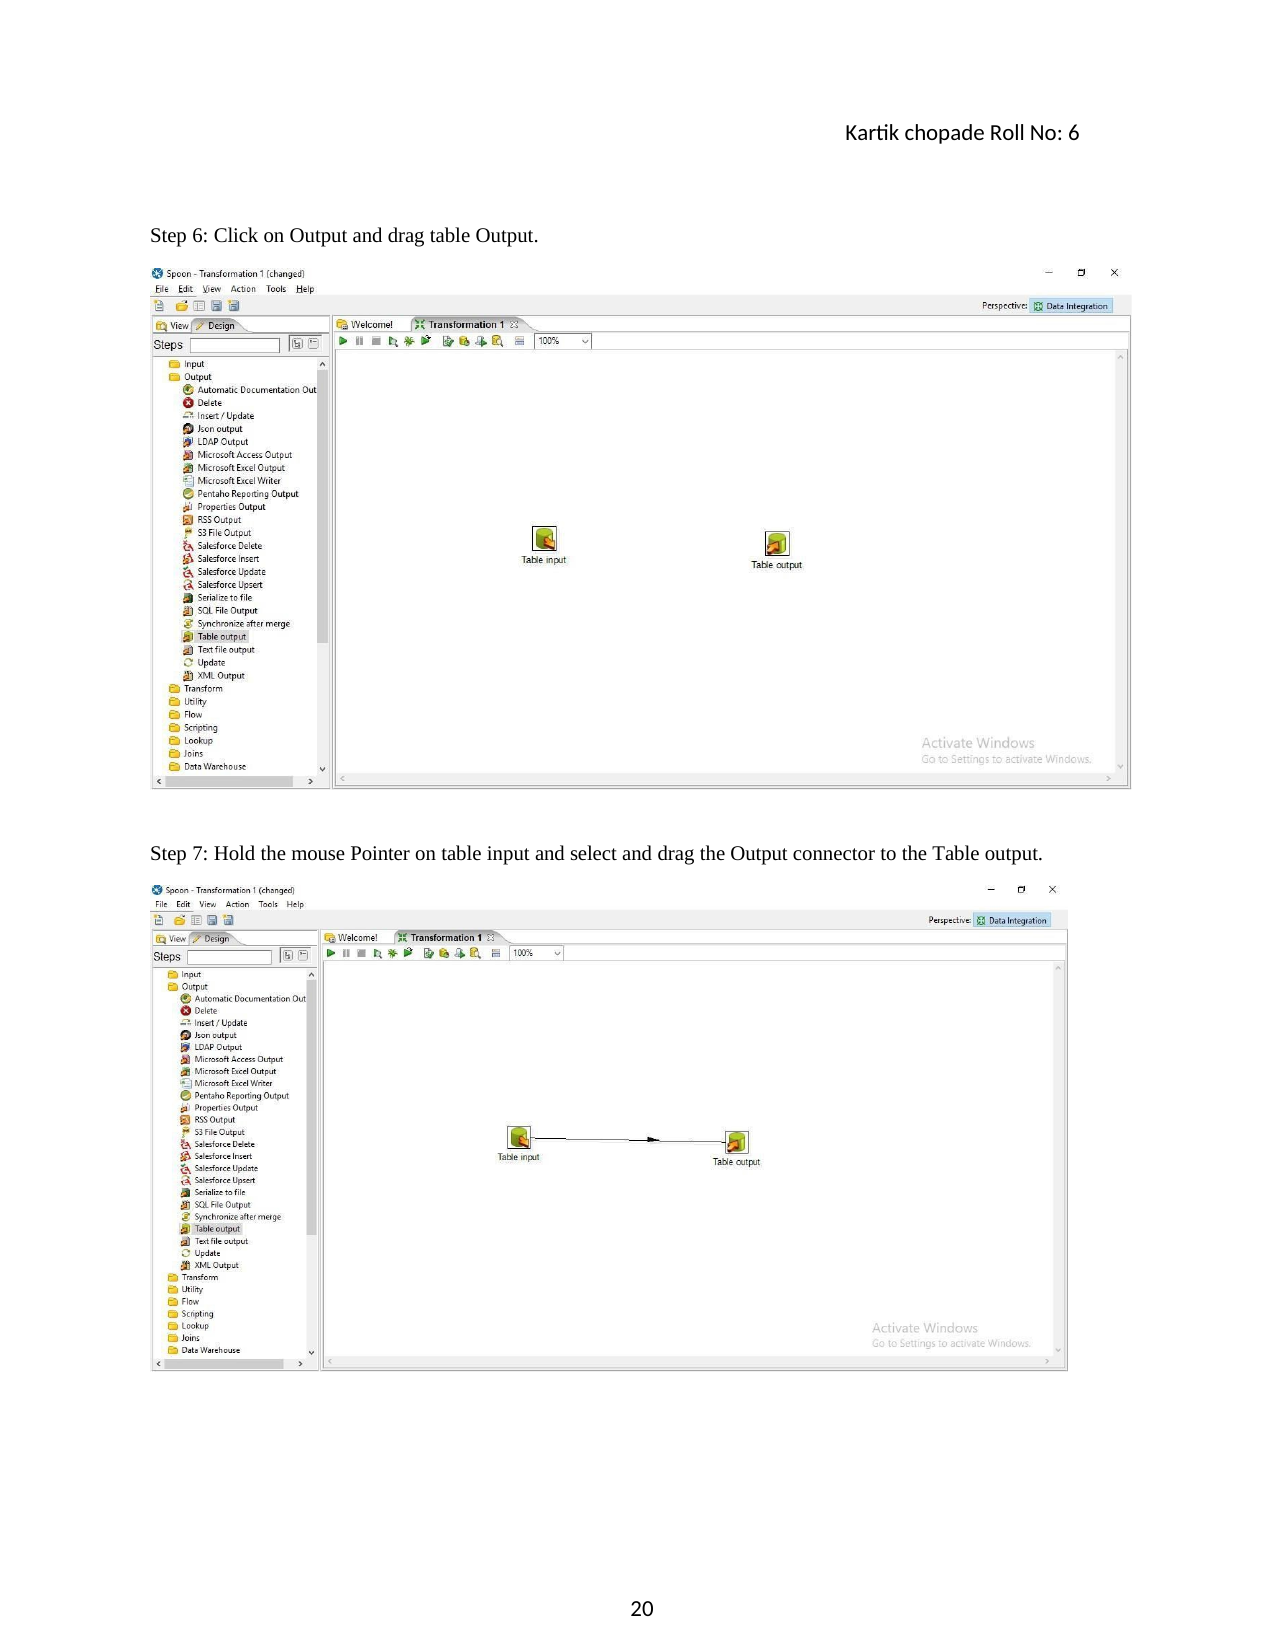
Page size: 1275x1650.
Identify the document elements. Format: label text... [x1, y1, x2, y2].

text Step 6: Click on Output and drag table Output. [150, 223, 1144, 247]
text Step 7: Hold the mouse Pointer on table input and select and drag the Output connector to the Table output. [150, 841, 1144, 865]
picture [150, 885, 1068, 1372]
picture [150, 268, 1132, 790]
